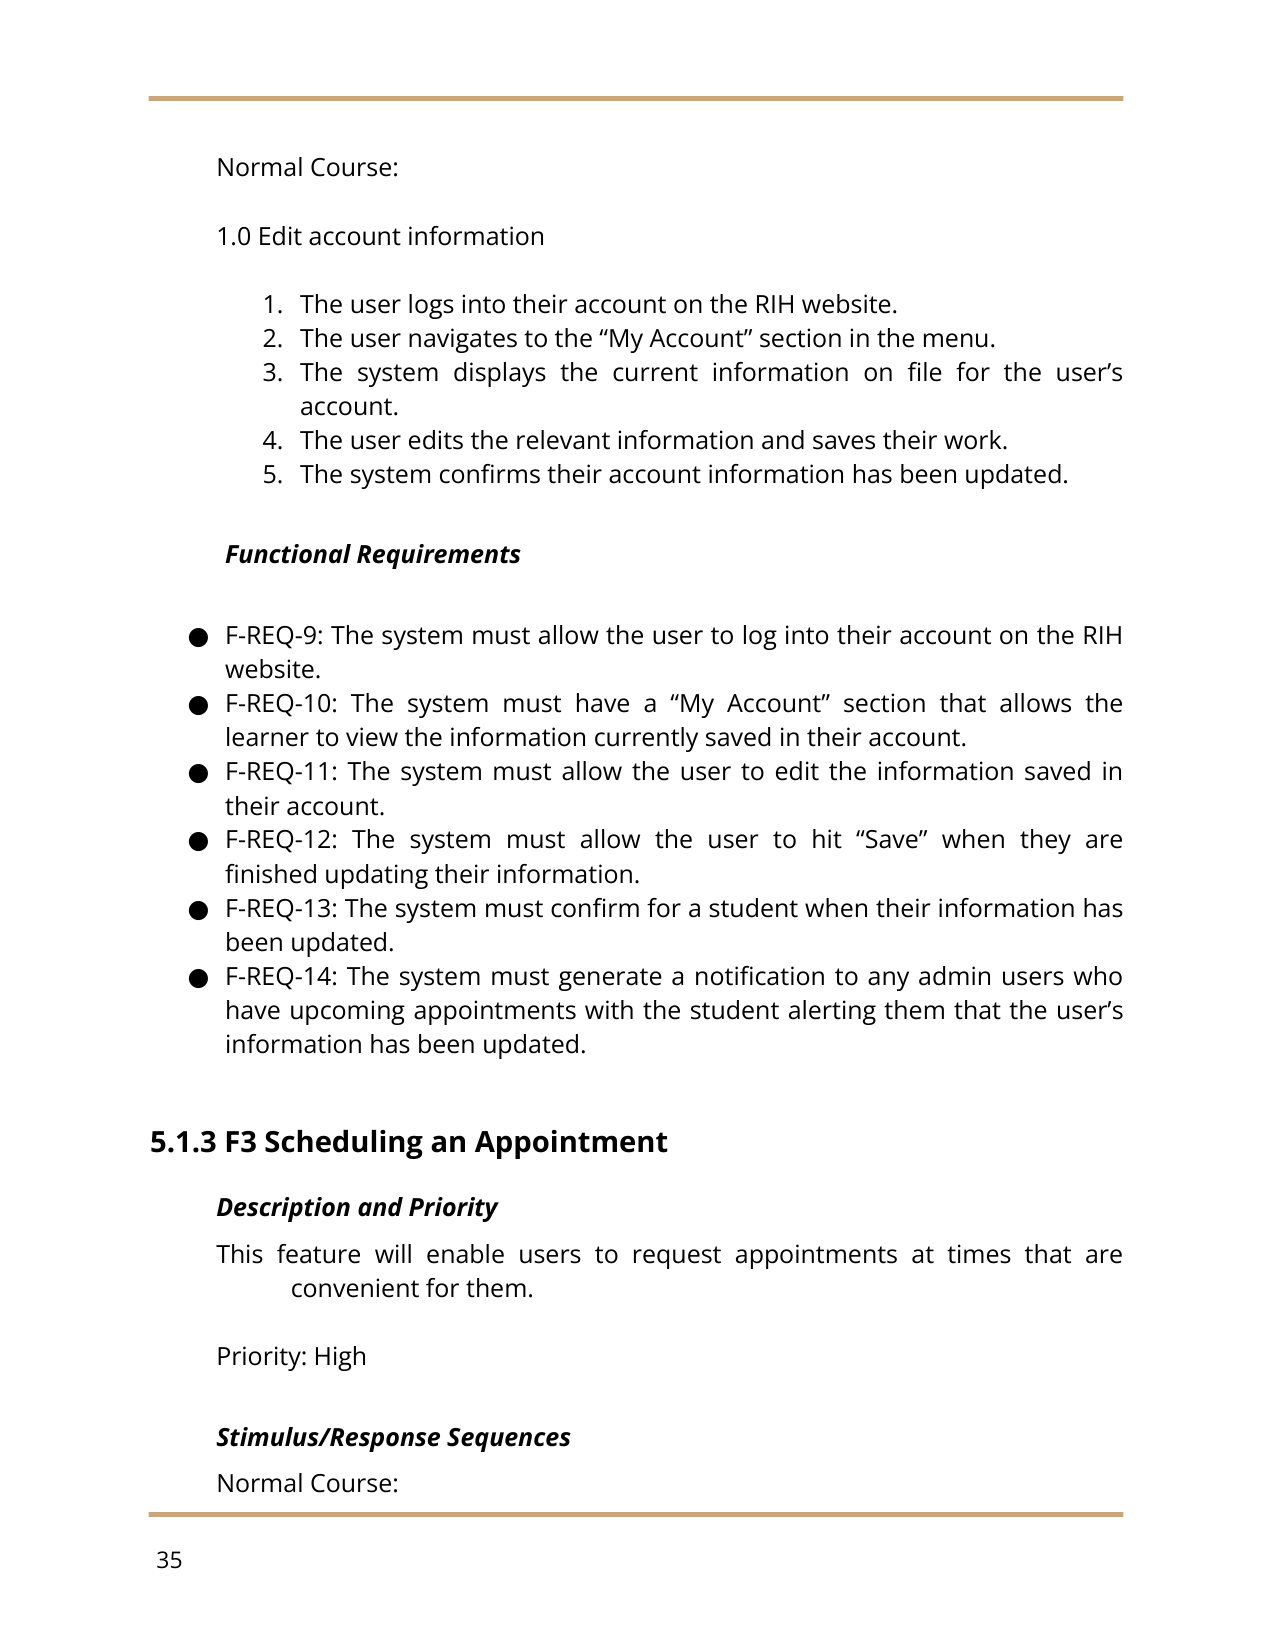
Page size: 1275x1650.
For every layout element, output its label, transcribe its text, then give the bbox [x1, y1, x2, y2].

list F-REQ-12: The system must allow the user to hit “Save” when they are finished updating their information. [187, 822, 1125, 890]
text Functional Requirements [150, 537, 1125, 571]
picture [148, 1512, 1124, 1517]
text Stimulus/Response Sequences [216, 1419, 1125, 1453]
picture [148, 96, 1124, 101]
list The system confirms their account information has been updated. [262, 457, 1125, 491]
list F-REQ-10: The system must have a “My Account” section that allows the learner to view the information currently saved in their account. [187, 686, 1125, 754]
text Description and Priority [216, 1190, 1125, 1224]
list F-REQ-14: The system must generate a notification to any admin users who have upcoming appointments with the student alerting them that the user’s information has been updated. [187, 958, 1125, 1061]
list F-REQ-9: The system must allow the user to log into their account on the RIH website. [187, 618, 1125, 686]
text 1.0 Edit account information [216, 218, 1125, 252]
list F-REQ-13: The system must confirm for a student when their information has been updated. [187, 890, 1125, 958]
text Priority: High [216, 1339, 1125, 1373]
list The user edits the relevant information and saves their work. [262, 422, 1125, 457]
list The user logs into their account on the RIH website. [262, 286, 1125, 320]
list F-REQ-11: The system must allow the user to edit the information saved in their account. [187, 754, 1125, 822]
text Normal Course: [216, 150, 1125, 184]
text Normal Course: [216, 1466, 1125, 1500]
list The user navigates to the “My Account” section in the menu. [262, 320, 1125, 354]
text This feature will enable users to request appointments at times that are convenient for them. [216, 1236, 1125, 1304]
list The system displays the current information on file for the user’s account. [262, 354, 1125, 422]
